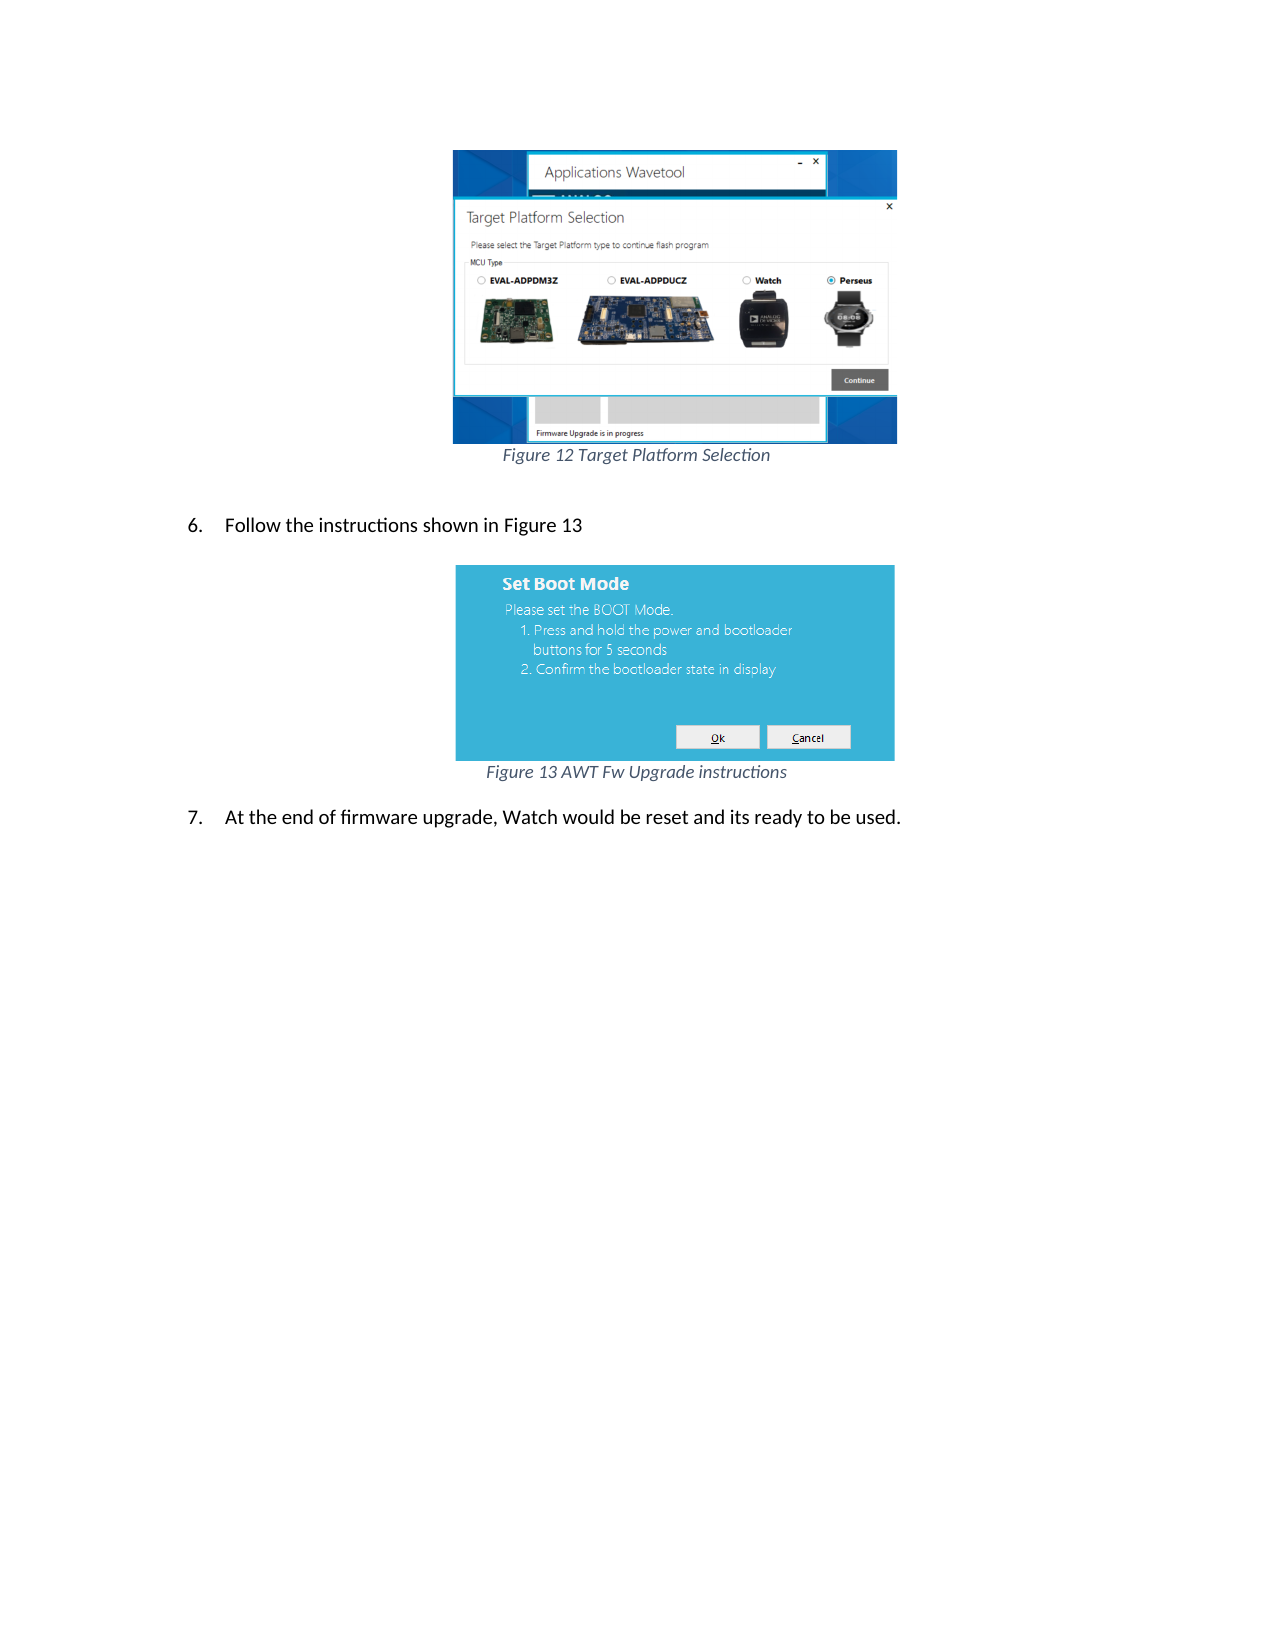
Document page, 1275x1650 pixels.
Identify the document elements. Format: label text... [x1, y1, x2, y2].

list Follow the instructions shown in Figure 9 [187, 512, 1125, 538]
text Figure 12 Target Platform Selection [150, 443, 1125, 466]
list At the end of firmware upgrade, Watch would be reset and its ready to be used. [187, 804, 1125, 830]
text Figure 13 AWT Fw Upgrade instructions [150, 761, 1125, 784]
picture [828, 150, 898, 195]
picture [452, 150, 825, 196]
picture [452, 200, 898, 444]
picture [455, 565, 895, 761]
picture [580, 192, 594, 196]
